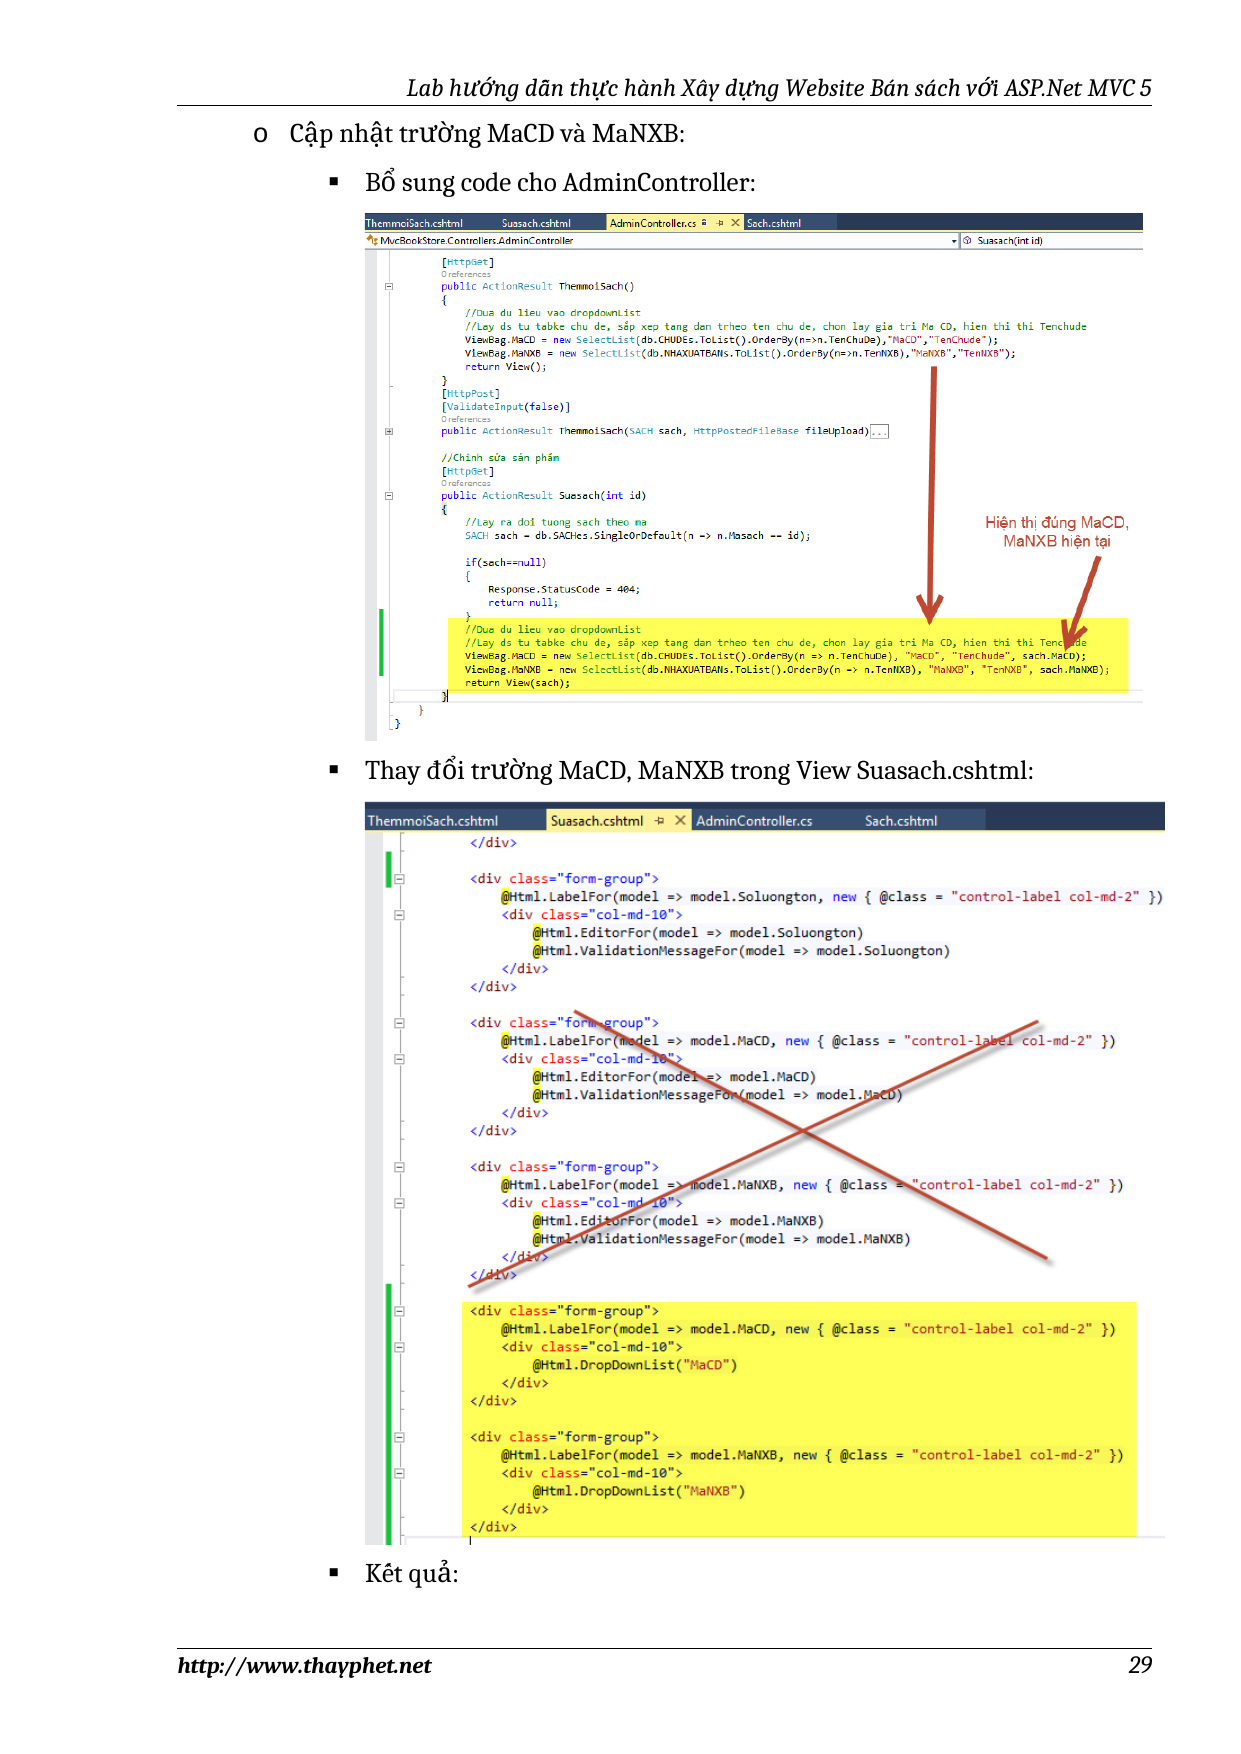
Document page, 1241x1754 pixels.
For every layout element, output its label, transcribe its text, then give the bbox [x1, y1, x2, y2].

list Thay đổi trường MaCD, MaNXB trong View Suasach.cshtml: [327, 755, 1152, 786]
list Bổ sung code cho AdminController: [327, 167, 1152, 198]
picture [364, 213, 1143, 741]
list Cập nhật trường MaCD và MaNXB: [252, 118, 1152, 151]
picture [364, 801, 1165, 1545]
list Kết quả: [327, 1558, 1152, 1590]
